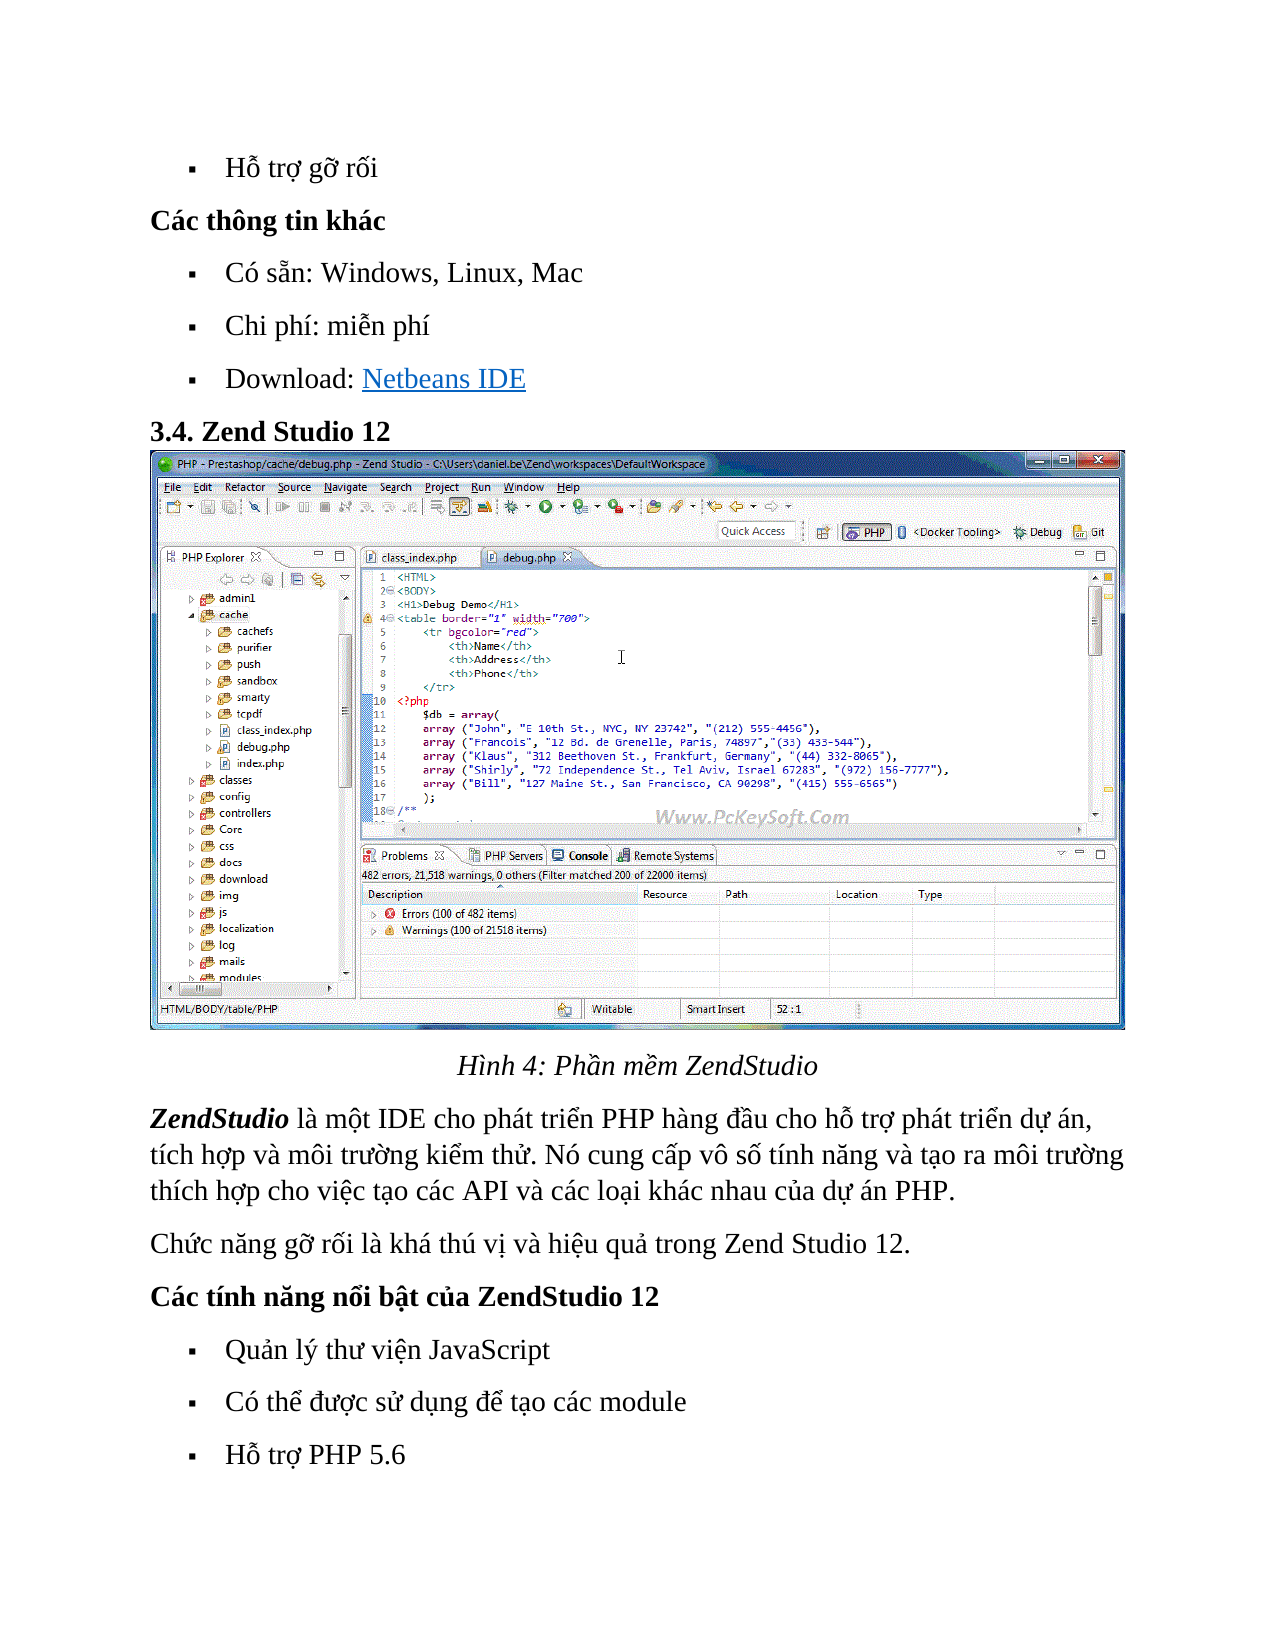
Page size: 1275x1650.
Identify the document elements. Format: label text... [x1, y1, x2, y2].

picture [150, 450, 1125, 1030]
list Hỗ trợ PHP 5.6 [187, 1437, 1125, 1471]
text Các thông tin khác [150, 203, 1125, 236]
text Hình 4: Phần mềm ZendStudio [150, 1048, 1125, 1082]
list Hỗ trợ gỡ rối [187, 150, 1125, 183]
list Có thể được sử dụng để tạo các module [187, 1384, 1125, 1418]
list Có sẵn: Windows, Linux, Mac [187, 256, 1125, 289]
list Download: Netbeans IDE [187, 361, 1125, 395]
text Các tính năng nổi bật của ZendStudio 12 [150, 1279, 1125, 1312]
list Quản lý thư viện JavaScript [187, 1332, 1125, 1365]
subtitle 3.4. Zend Studio 12 [150, 414, 1125, 448]
text ZendStudio là một IDE cho phát triển PHP hàng đầu cho hỗ trợ phát triển dự án, tích hợp và môi trường kiểm thử. Nó cung cấp vô số tính năng và tạo ra môi trường thích hợp cho việc tạo các API và các loại khác nhau của dự án PHP. [150, 1101, 1125, 1207]
list Chi phí: miễn phí [187, 308, 1125, 342]
text Chức năng gỡ rối là khá thú vị và hiệu quả trong Zend Studio 12. [150, 1226, 1125, 1260]
